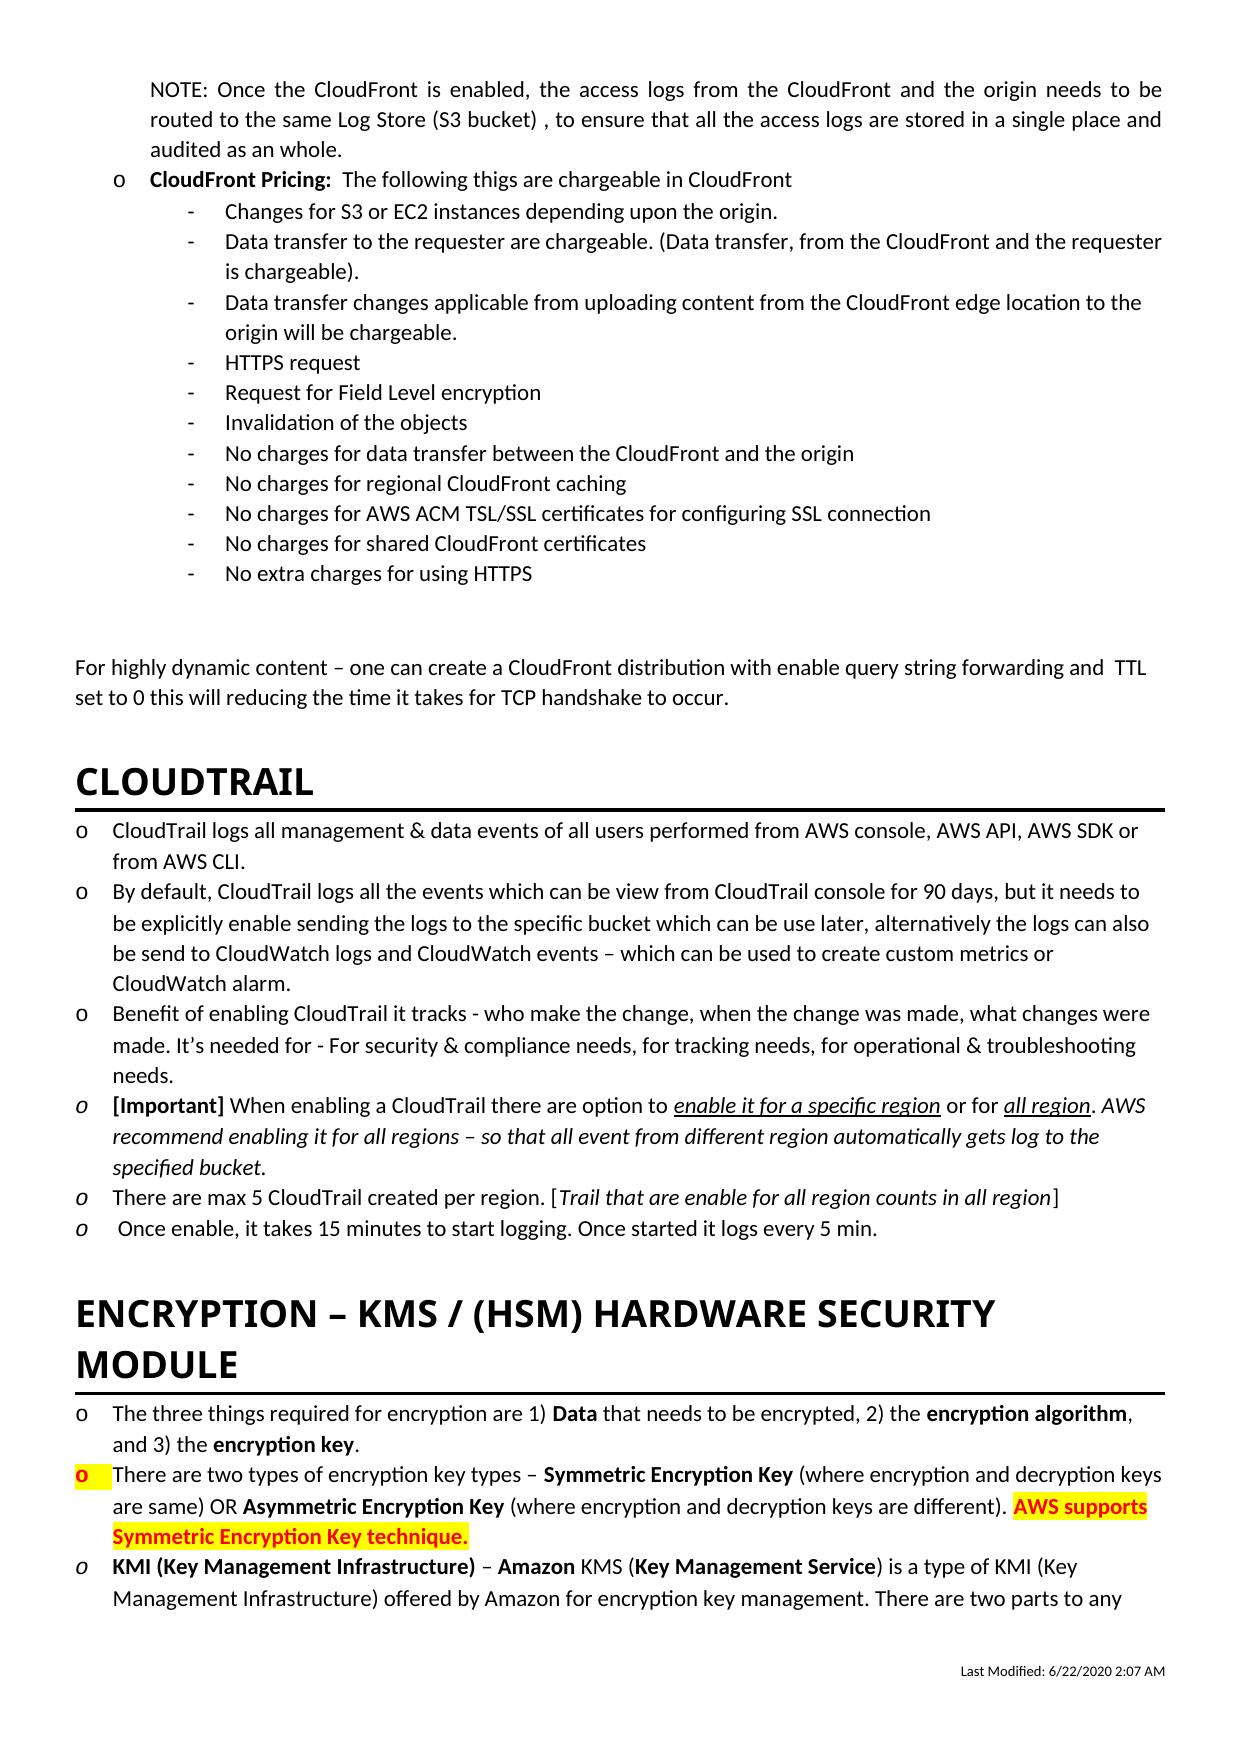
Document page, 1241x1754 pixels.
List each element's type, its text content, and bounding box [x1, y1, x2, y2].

list CloudFront Pricing: The following thigs are chargeable in CloudFront [112, 166, 1165, 195]
list [Important] When enabling a CloudTrail there are option to enable it for a specific region or for all region. AWS recommend enabling it for all regions – so that all event from different region automatically gets log to the specified bucket. [75, 1091, 1165, 1181]
list Data transfer changes applicable from uploading content from the CloudFront edge location to the origin will be chargeable. [187, 288, 1165, 346]
list CloudTrail logs all management & data events of all users performed from AWS console, AWS API, AWS SDK or from AWS CLI. [75, 816, 1165, 875]
list By default, CloudTrail logs all the events which can be view from CloudTrail console for 90 days, but it needs to be explicitly enable sending the logs to the specific bucket which can be use later, alternatively the logs can also be send to CloudWatch logs and CloudWatch events – which can be used to create custom metrics or CloudWatch alarm. [75, 877, 1165, 997]
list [75, 1552, 1165, 1612]
list No charges for AWS ACM TSL/SSL certificates for configuring SSL connection [187, 499, 1165, 527]
list Request for Field Level encryption [187, 378, 1165, 406]
subtitle Encryption – KMS / (HSM) Hardware Security Module [75, 1287, 1165, 1392]
list Data transfer to the requester are chargeable. (Data transfer, from the CloudFront and the requester is chargeable). [187, 227, 1165, 286]
list HTTPS request [187, 348, 1165, 376]
list Benefit of enabling CloudTrail it tracks - who make the change, when the change was made, what changes were made. It’s needed for - For security & compliance needs, for tracking needs, for operational & troubleshooting needs. [75, 999, 1165, 1089]
list No charges for shared CloudFront certificates [187, 529, 1165, 557]
text For highly dynamic content – one can create a CloudFront distribution with enable query string forwarding and TTL set to 0 this will reducing the time it takes for TCP handshake to occur. [75, 653, 1165, 712]
list There are max 5 CloudTrail created per region. [Trail that are enable for all region counts in all region] [75, 1183, 1165, 1212]
list No extra charges for using HTTPS [187, 559, 1165, 588]
list No charges for data transfer between the CloudFront and the origin [187, 439, 1165, 467]
list No charges for regional CloudFront caching [187, 469, 1165, 497]
list The three things required for encryption are 1) Data that needs to be encrypted, 2) the encryption algorithm, and 3) the encryption key. [75, 1399, 1165, 1458]
list Invalidation of the objects [187, 408, 1165, 437]
list There are two types of encryption key types – Symmetric Encryption Key (where encryption and decryption keys are same) OR Asymmetric Encryption Key (where encryption and decryption keys are different). AWS supports Symmetric Encryption Key technique. [75, 1461, 1165, 1550]
list NOTE: Once the CloudFront is enabled, the access logs from the CloudFront and the origin needs to be routed to the same Log Store (S3 bucket) , to ensure that all the access logs are stored in a single place and audited as an whole. [150, 75, 1165, 163]
subtitle CloudTrail [75, 755, 1165, 808]
list Changes for S3 or EC2 instances depending upon the origin. [187, 197, 1165, 225]
list Once enable, it takes 15 minutes to start logging. Once started it logs every 5 min. [75, 1214, 1165, 1243]
